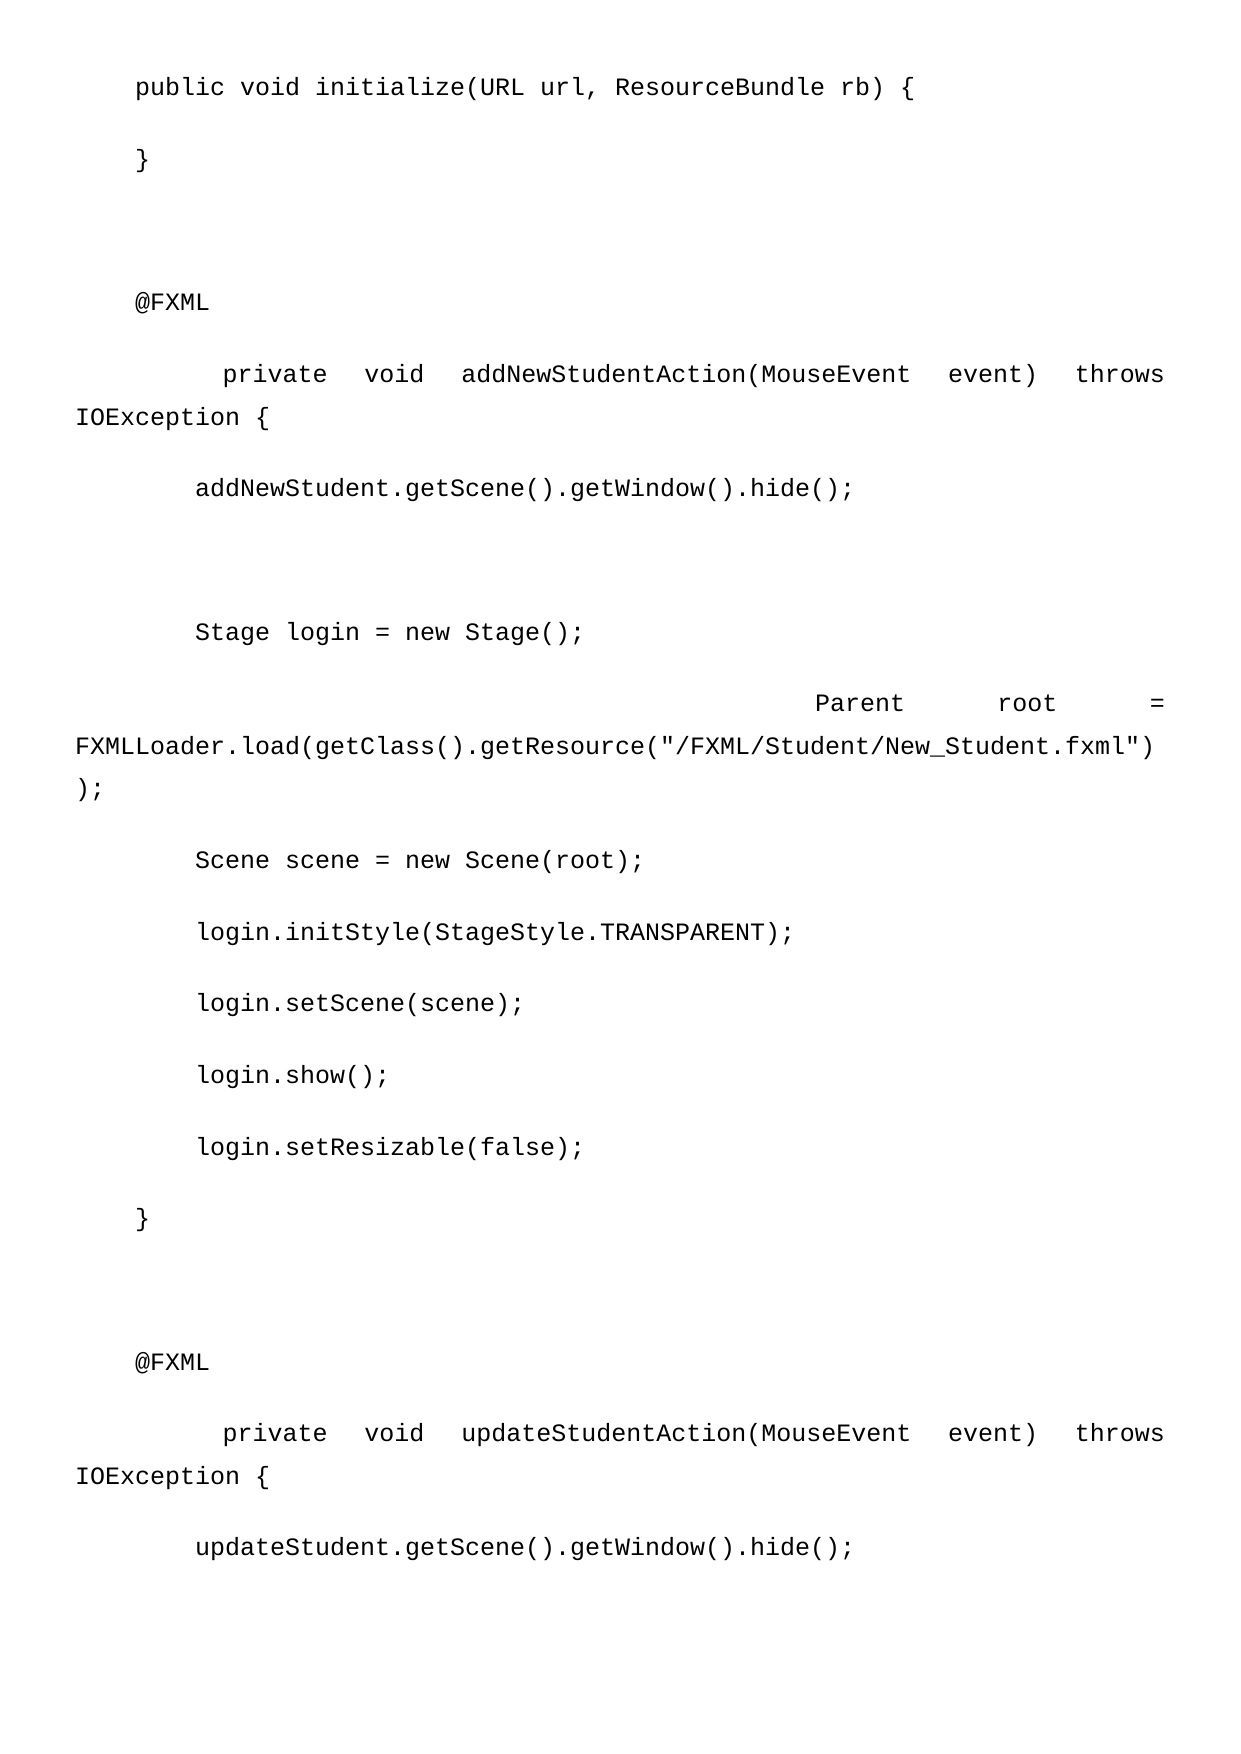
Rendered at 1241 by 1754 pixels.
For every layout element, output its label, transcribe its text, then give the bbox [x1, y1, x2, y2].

text Stage login = new Stage(); [75, 619, 1165, 647]
text login.show(); [75, 1062, 1165, 1091]
text @FXML [75, 1349, 1165, 1377]
text login.setScene(scene); [75, 991, 1165, 1019]
text login.initStyle(StageStyle.TRANSPARENT); [75, 919, 1165, 947]
text } [75, 1206, 1165, 1234]
text public void initialize(URL url, ResourceBundle rb) { [75, 75, 1165, 103]
text private void updateStudentAction(MouseEvent event) throws IOException { [75, 1421, 1165, 1492]
text } [75, 147, 1165, 175]
text login.setResizable(false); [75, 1134, 1165, 1162]
text updateStudent.getScene().getWindow().hide(); [75, 1535, 1165, 1563]
text Parent root = FXMLLoader.load(getClass().getResource("/FXML/Student/New_Student.fxml")); [75, 691, 1165, 804]
text private void addNewStudentAction(MouseEvent event) throws IOException { [75, 362, 1165, 432]
text Scene scene = new Scene(root); [75, 847, 1165, 876]
text @FXML [75, 290, 1165, 318]
text addNewStudent.getScene().getWindow().hide(); [75, 476, 1165, 504]
